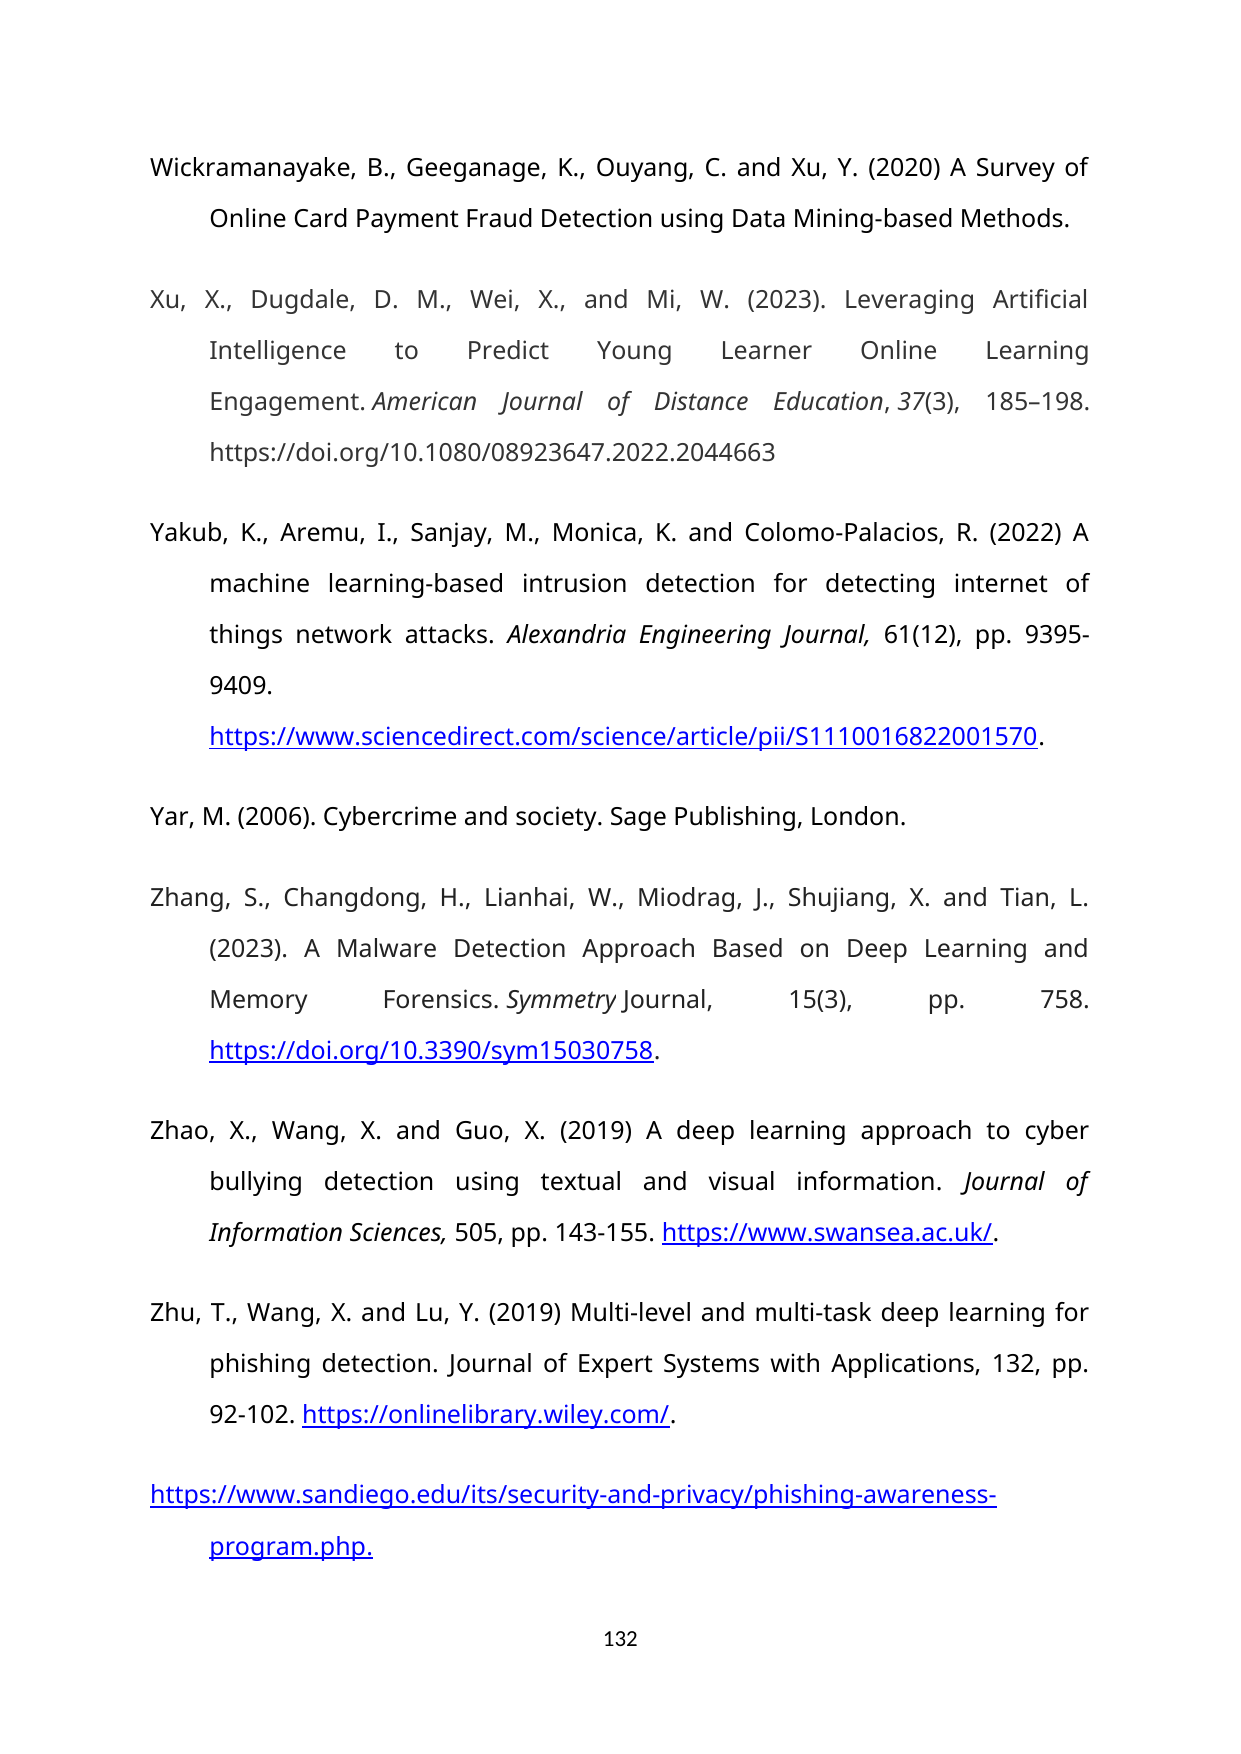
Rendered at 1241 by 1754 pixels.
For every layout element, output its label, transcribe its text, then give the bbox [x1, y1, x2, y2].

text Yakub, K., Aremu, I., Sanjay, M., Monica, K. and Colomo-Palacios, R. (2022) A machine learning-based intrusion detection for detecting internet of things network attacks. Alexandria Engineering Journal, 61(12), pp. 9395-9409. https://www.sciencedirect.com/science/article/pii/S1110016822001570. [150, 514, 1090, 753]
text Zhu, T., Wang, X. and Lu, Y. (2019) Multi-level and multi-task deep learning for phishing detection. Journal of Expert Systems with Applications, 132, pp. 92-102. https://onlinelibrary.wiley.com/. [150, 1295, 1090, 1431]
text Wickramanayake, B., Geeganage, K., Ouyang, C. and Xu, Y. (2020) A Survey of Online Card Payment Fraud Detection using Data Mining-based Methods. [150, 150, 1090, 235]
text Xu, X., Dugdale, D. M., Wei, X., and Mi, W. (2023). Leveraging Artificial Intelligence to Predict Young Learner Online Learning Engagement. American Journal of Distance Education, 37(3), 185–198. https://doi.org/10.1080/08923647.2022.2044663 [150, 315, 1090, 468]
text Zhang, S., Changdong, H., Lianhai, W., Miodrag, J., Shujiang, X. and Tian, L. (2023). A Malware Detection Approach Based on Deep Learning and Memory Forensics. Symmetry Journal, 15(3), pp. 758. https://doi.org/10.3390/sym15030758. [150, 913, 1090, 1066]
text Zhao, X., Wang, X. and Guo, X. (2019) A deep learning approach to cyber bullying detection using textual and visual information. Journal of Information Sciences, 505, pp. 143-155. https://www.swansea.ac.uk/. [150, 1112, 1090, 1249]
text https://www.sandiego.edu/its/security-and-privacy/phishing-awareness-program.php. [150, 1477, 1090, 1562]
text Yar, M. (2006). Cybercrime and society. Sage Publishing, London. [150, 799, 1090, 833]
